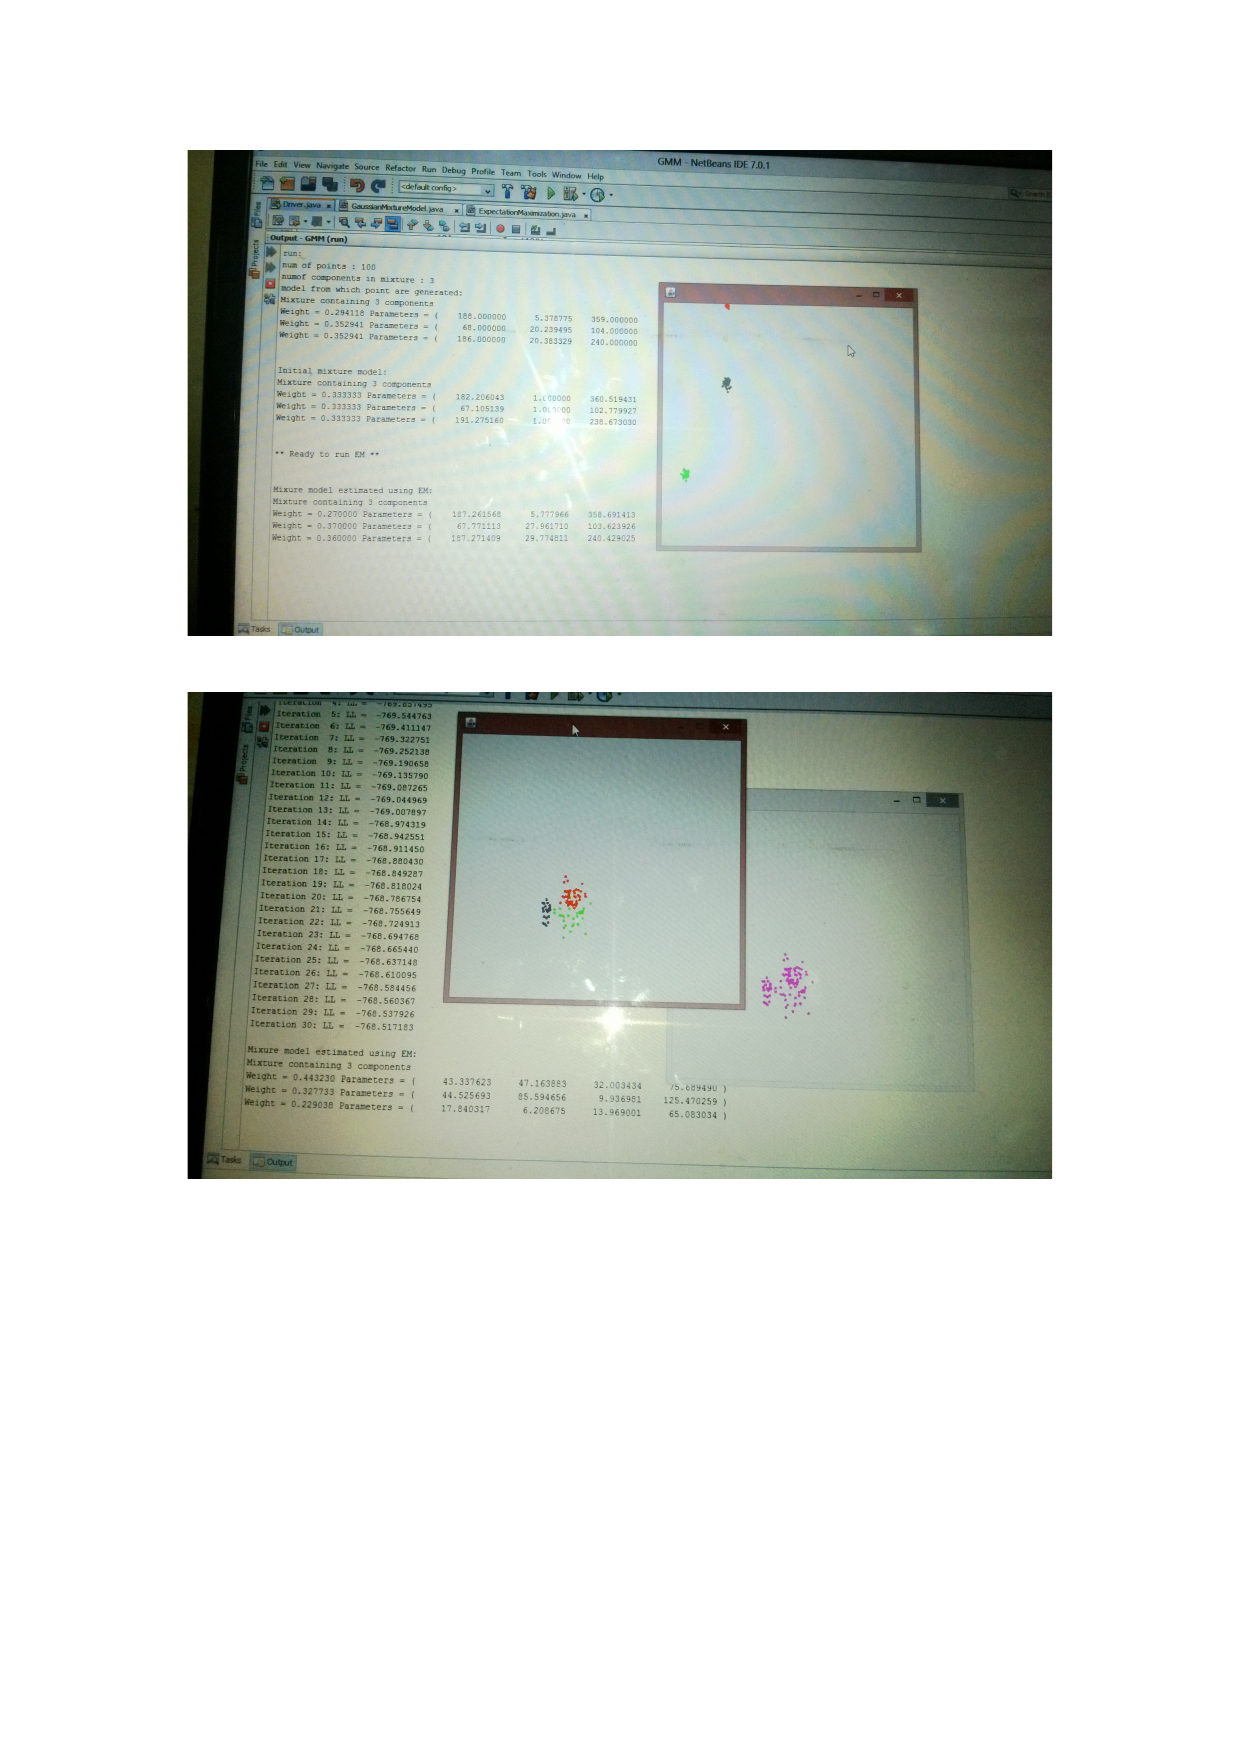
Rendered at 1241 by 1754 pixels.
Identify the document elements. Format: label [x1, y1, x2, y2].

picture [187, 692, 1053, 1179]
picture [187, 150, 1053, 636]
